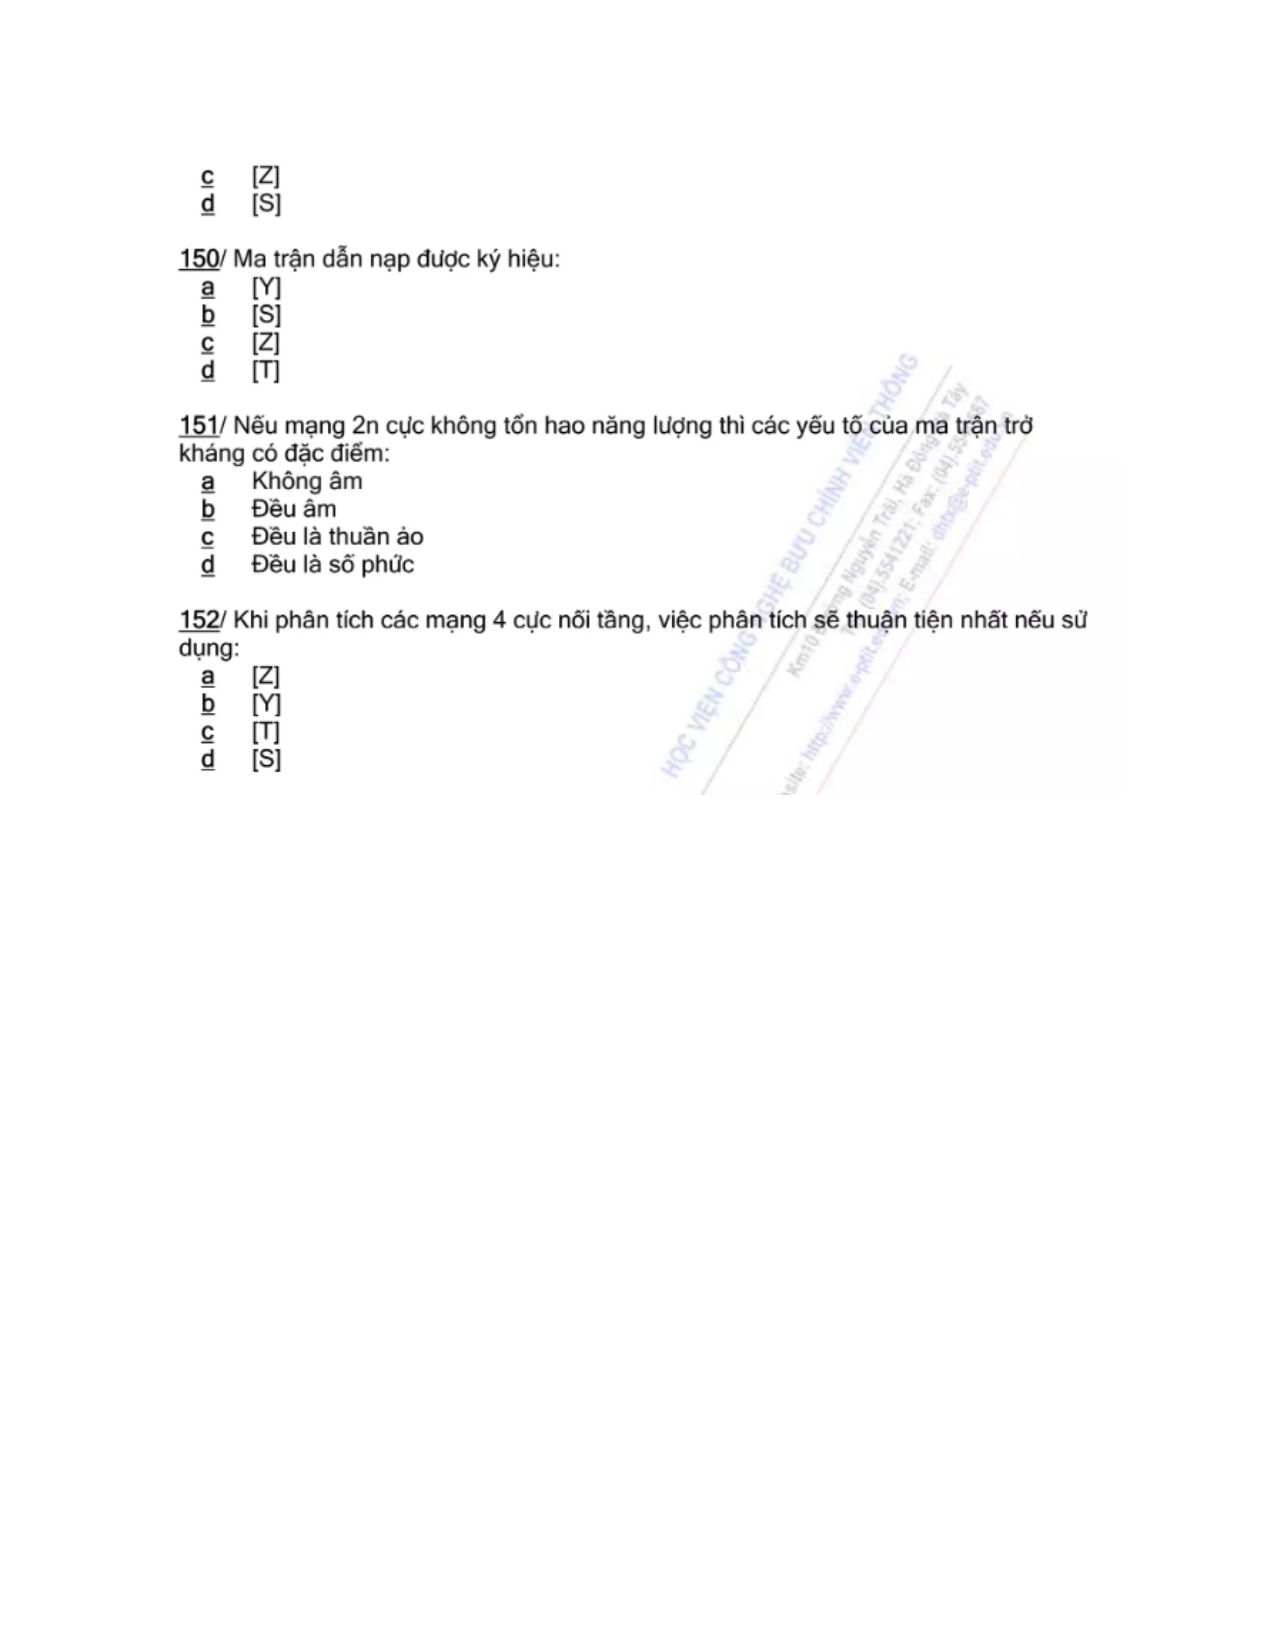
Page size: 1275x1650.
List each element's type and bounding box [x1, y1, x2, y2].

picture [150, 150, 1125, 795]
